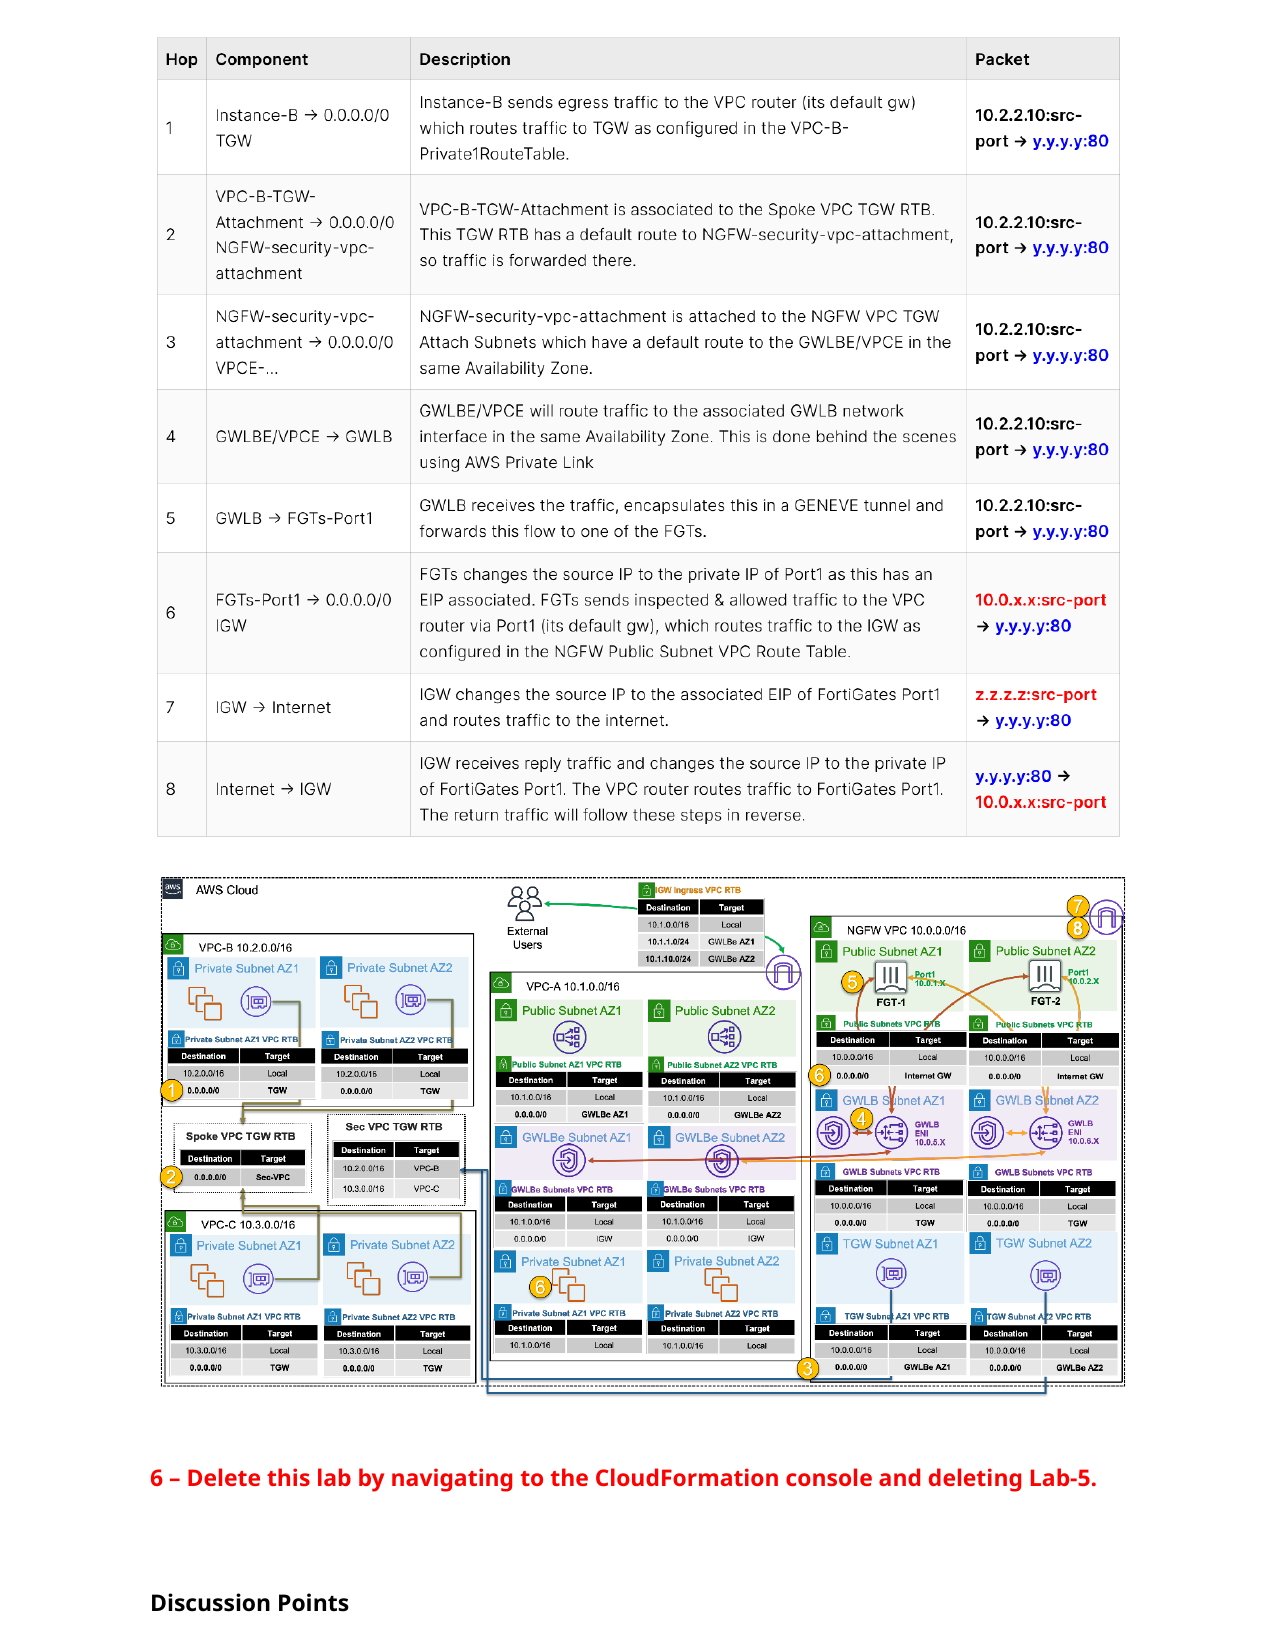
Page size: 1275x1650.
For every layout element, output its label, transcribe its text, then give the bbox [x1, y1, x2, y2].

text Discussion Points [150, 1586, 1125, 1618]
text 6 – Delete this lab by navigating to the CloudFormation console and deleting Lab-5. [150, 1461, 1125, 1493]
picture [150, 876, 1125, 1399]
picture [150, 30, 1125, 846]
